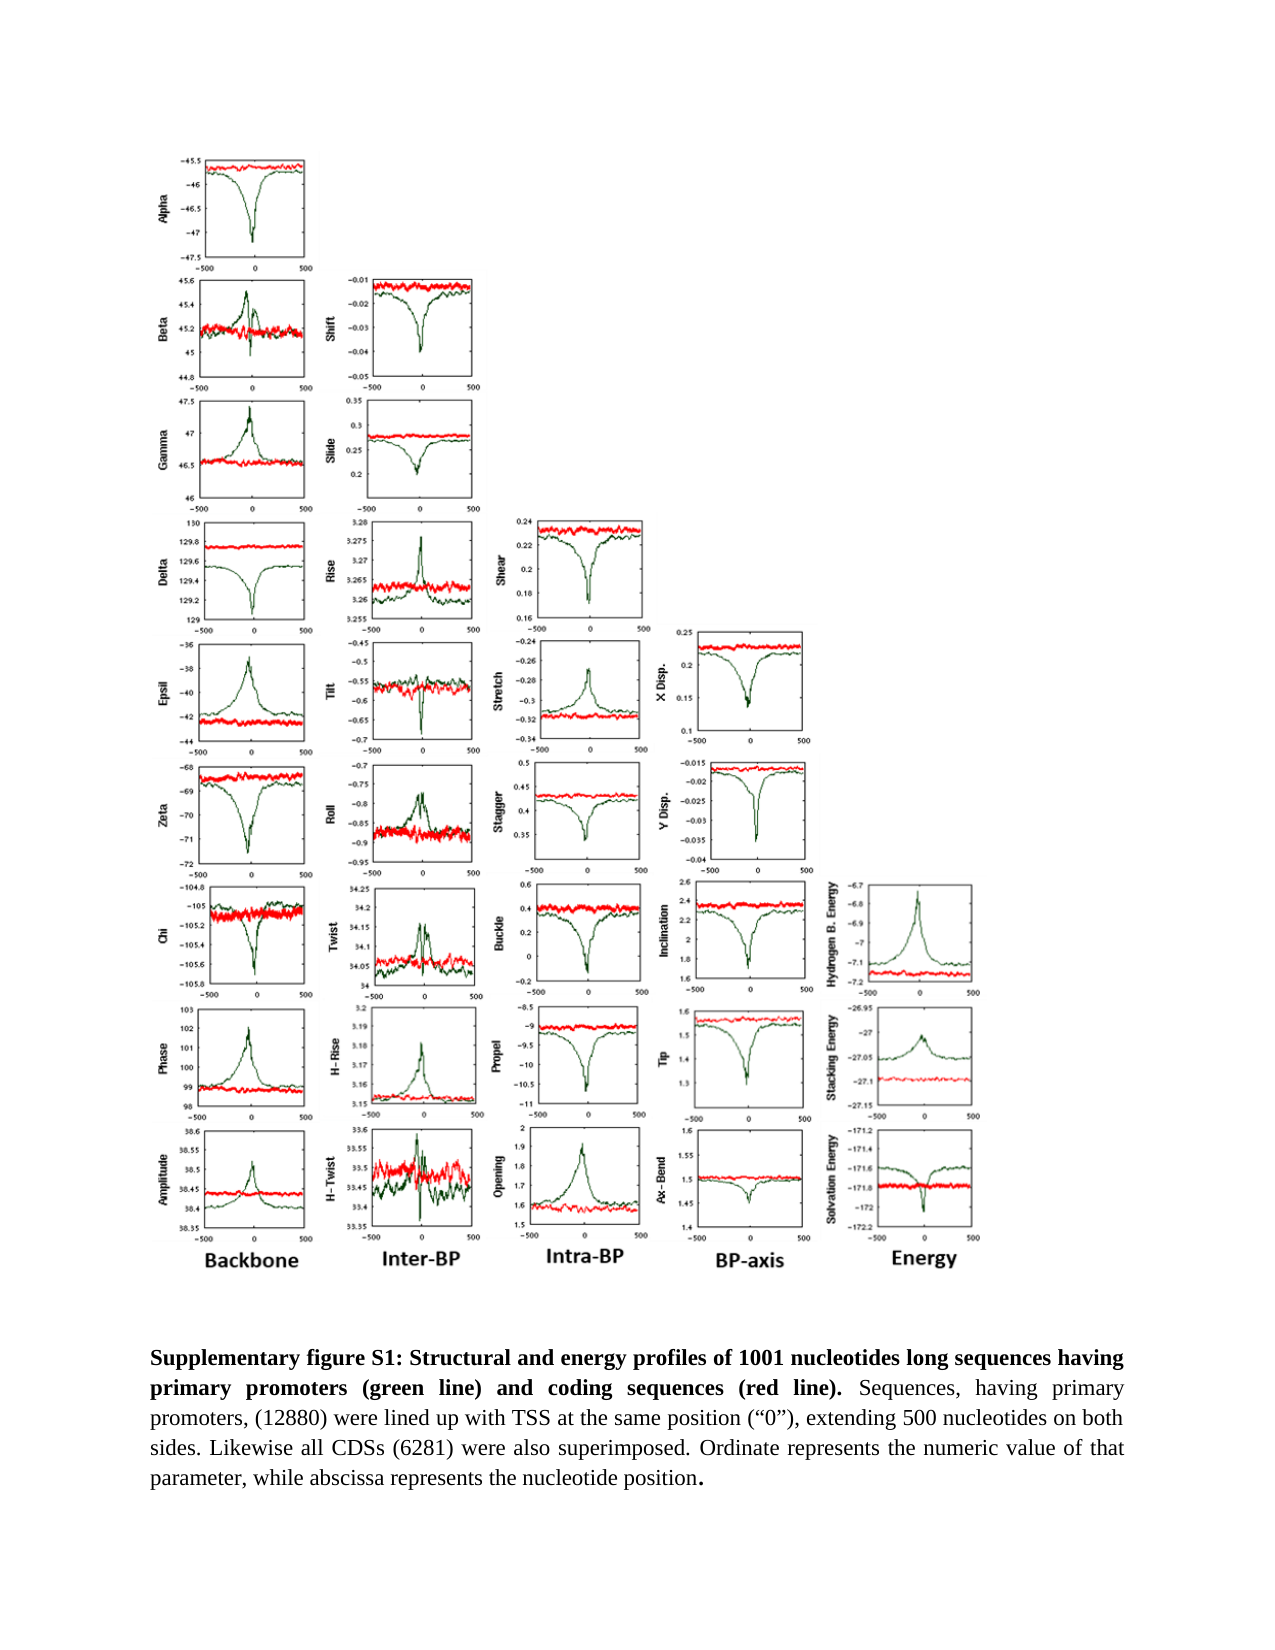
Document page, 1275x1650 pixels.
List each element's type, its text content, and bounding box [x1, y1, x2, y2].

text Supplementary figure S1: Structural and energy profiles of 1001 nucleotides long sequences having primary promoters (green line) and coding sequences (red line). Sequences, having primary promoters, (12880) were lined up with TSS at the same position (“0”), extending 500 nucleotides on both sides. Likewise all CDSs (6281) were also superimposed. Ordinate represents the numeric value of that parameter, while abscissa represents the nucleotide position. [150, 1343, 1125, 1491]
picture [150, 150, 989, 1289]
